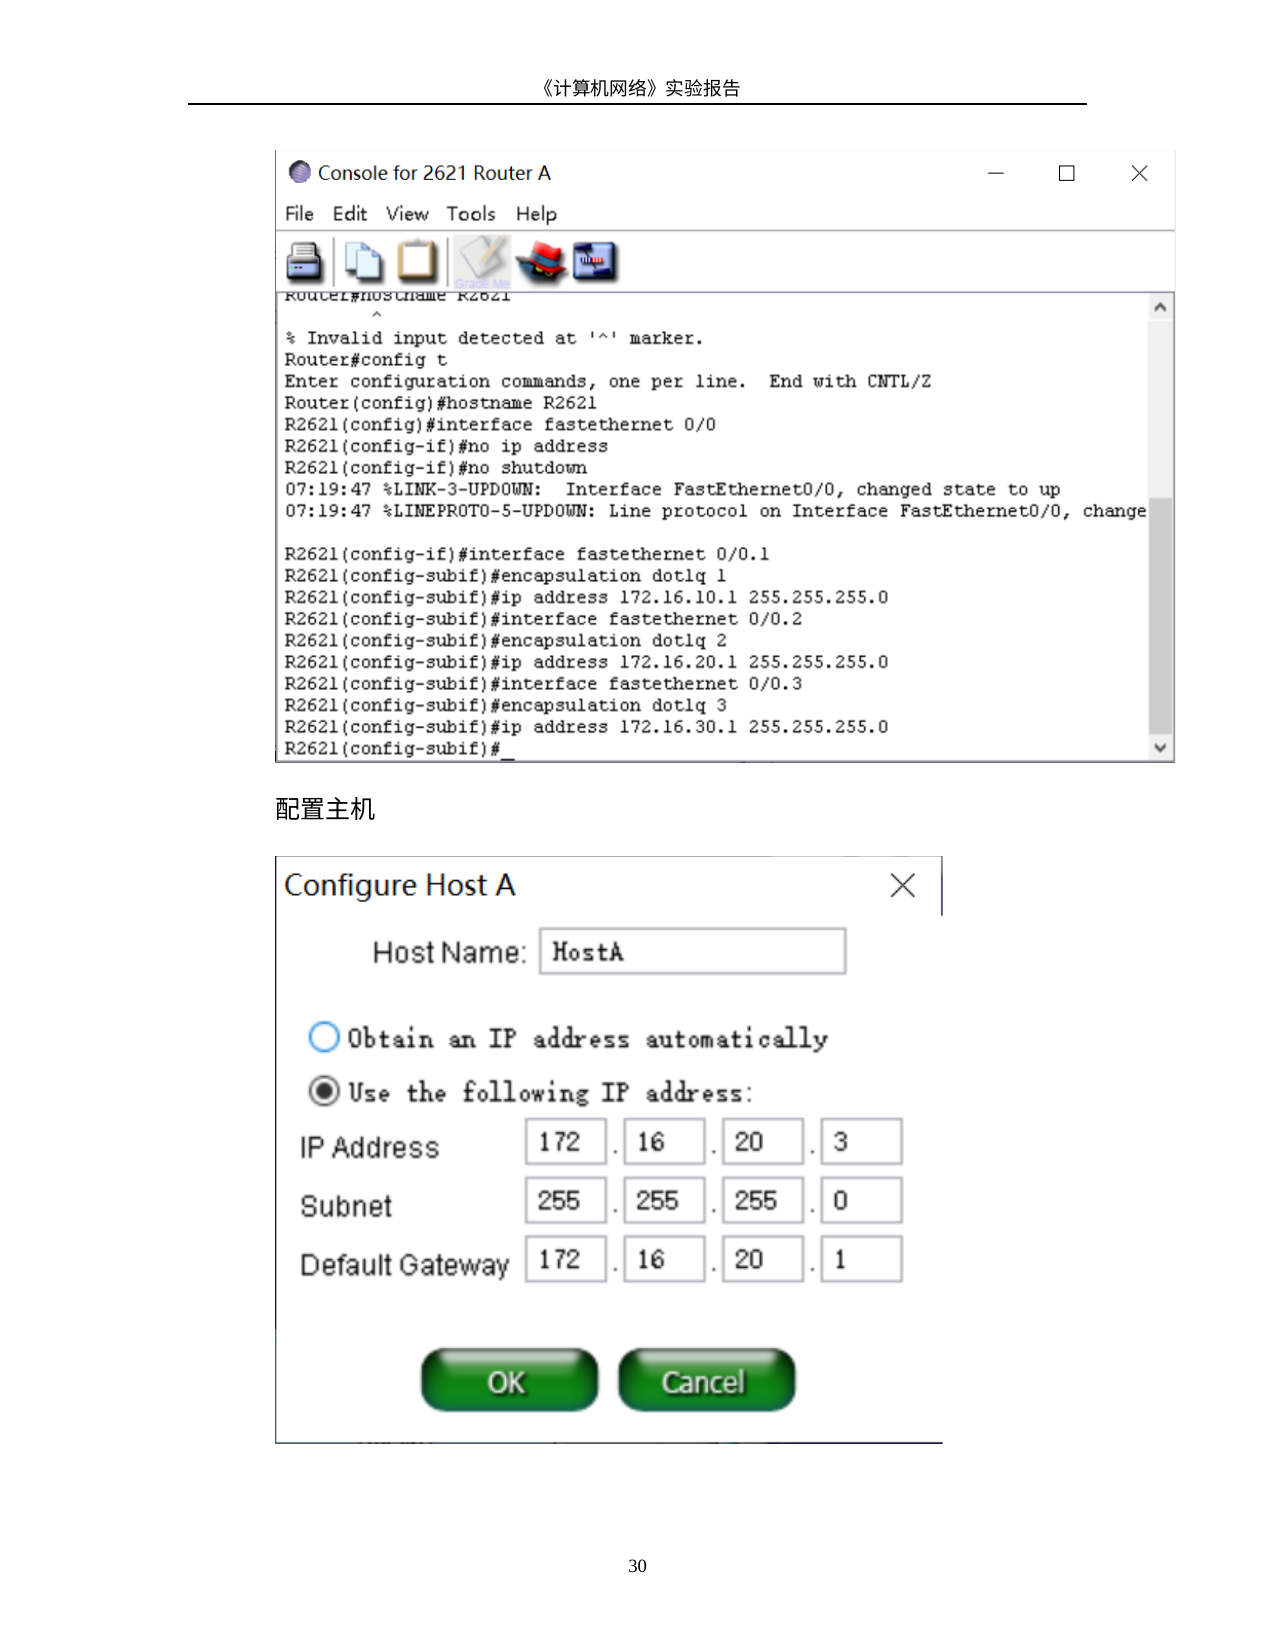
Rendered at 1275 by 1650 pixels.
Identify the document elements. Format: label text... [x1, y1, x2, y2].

picture [275, 856, 943, 1444]
list 配置主机 [275, 789, 1087, 825]
picture [275, 150, 1175, 763]
